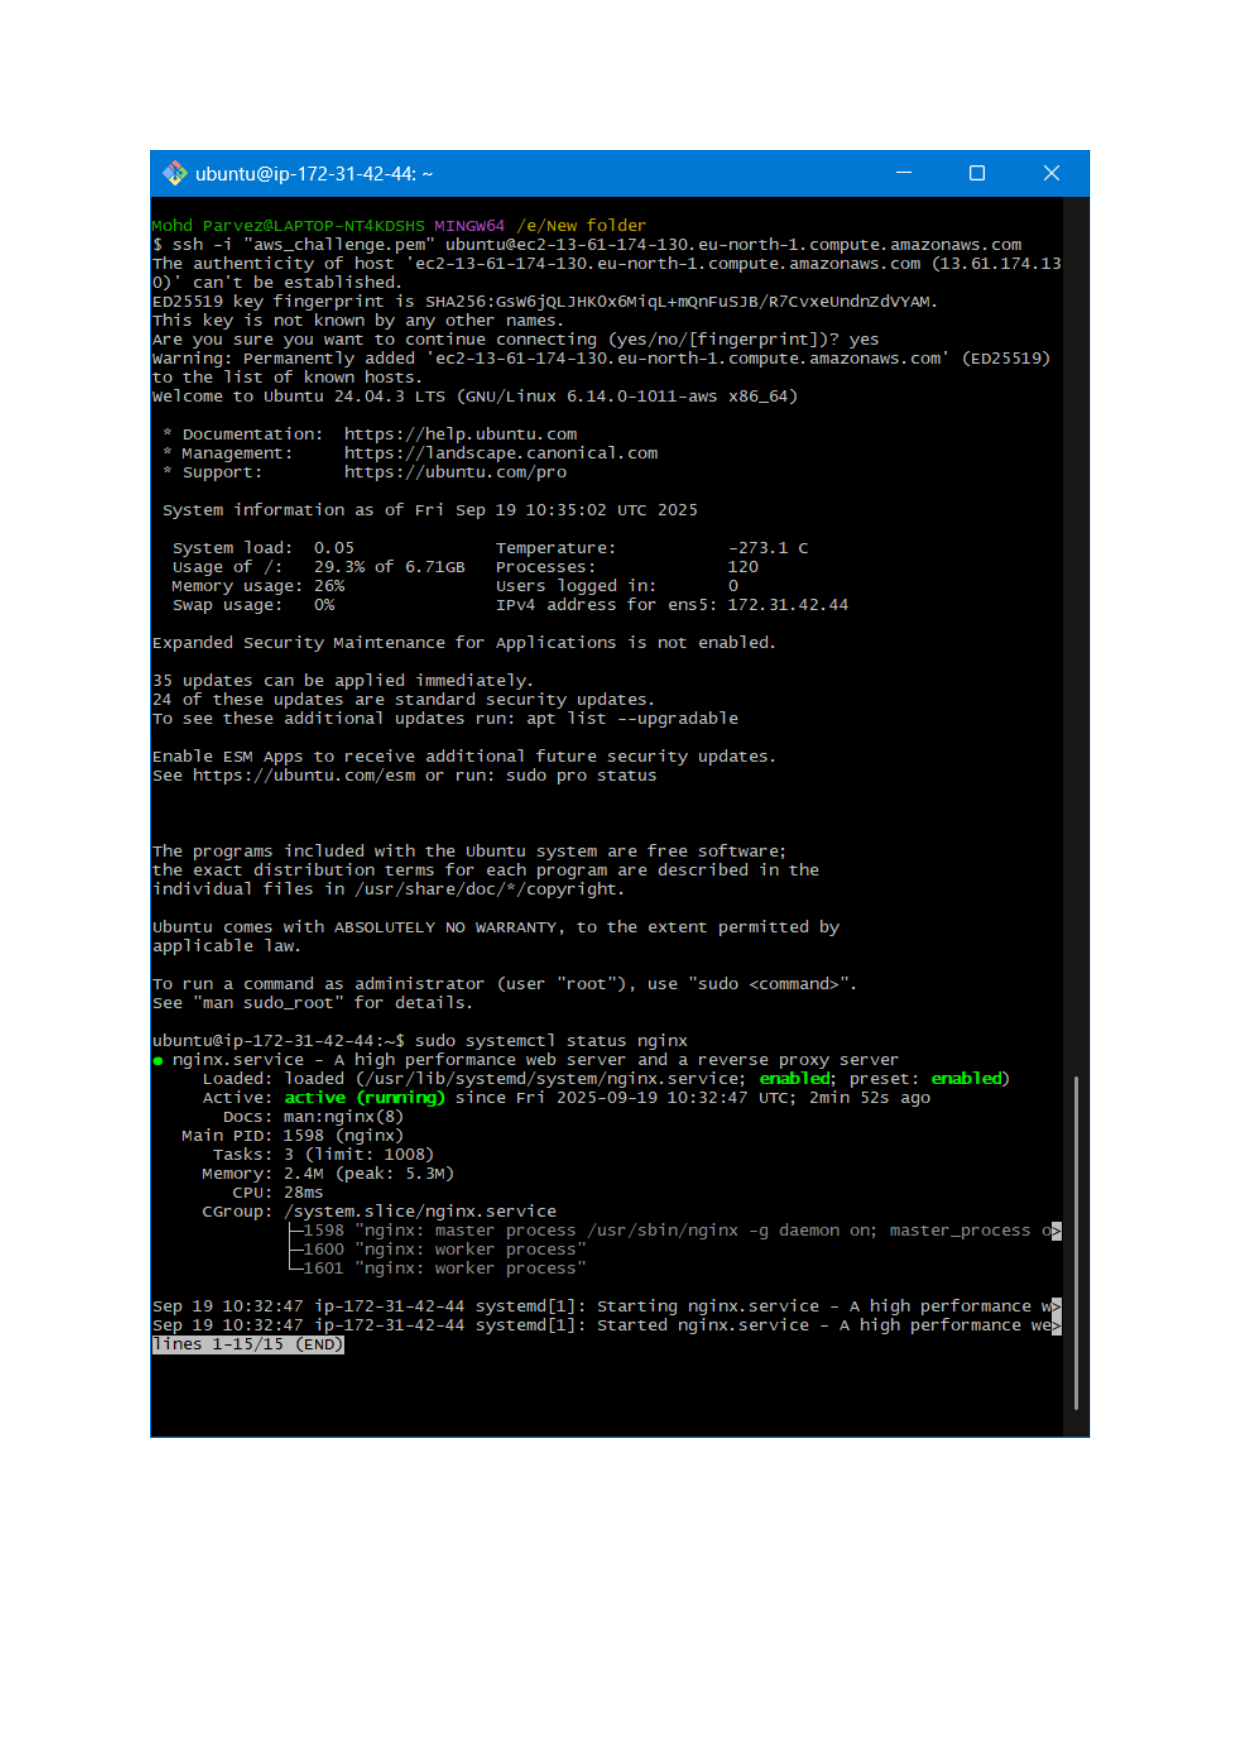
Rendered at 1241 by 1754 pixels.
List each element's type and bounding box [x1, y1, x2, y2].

picture [150, 150, 1091, 1438]
